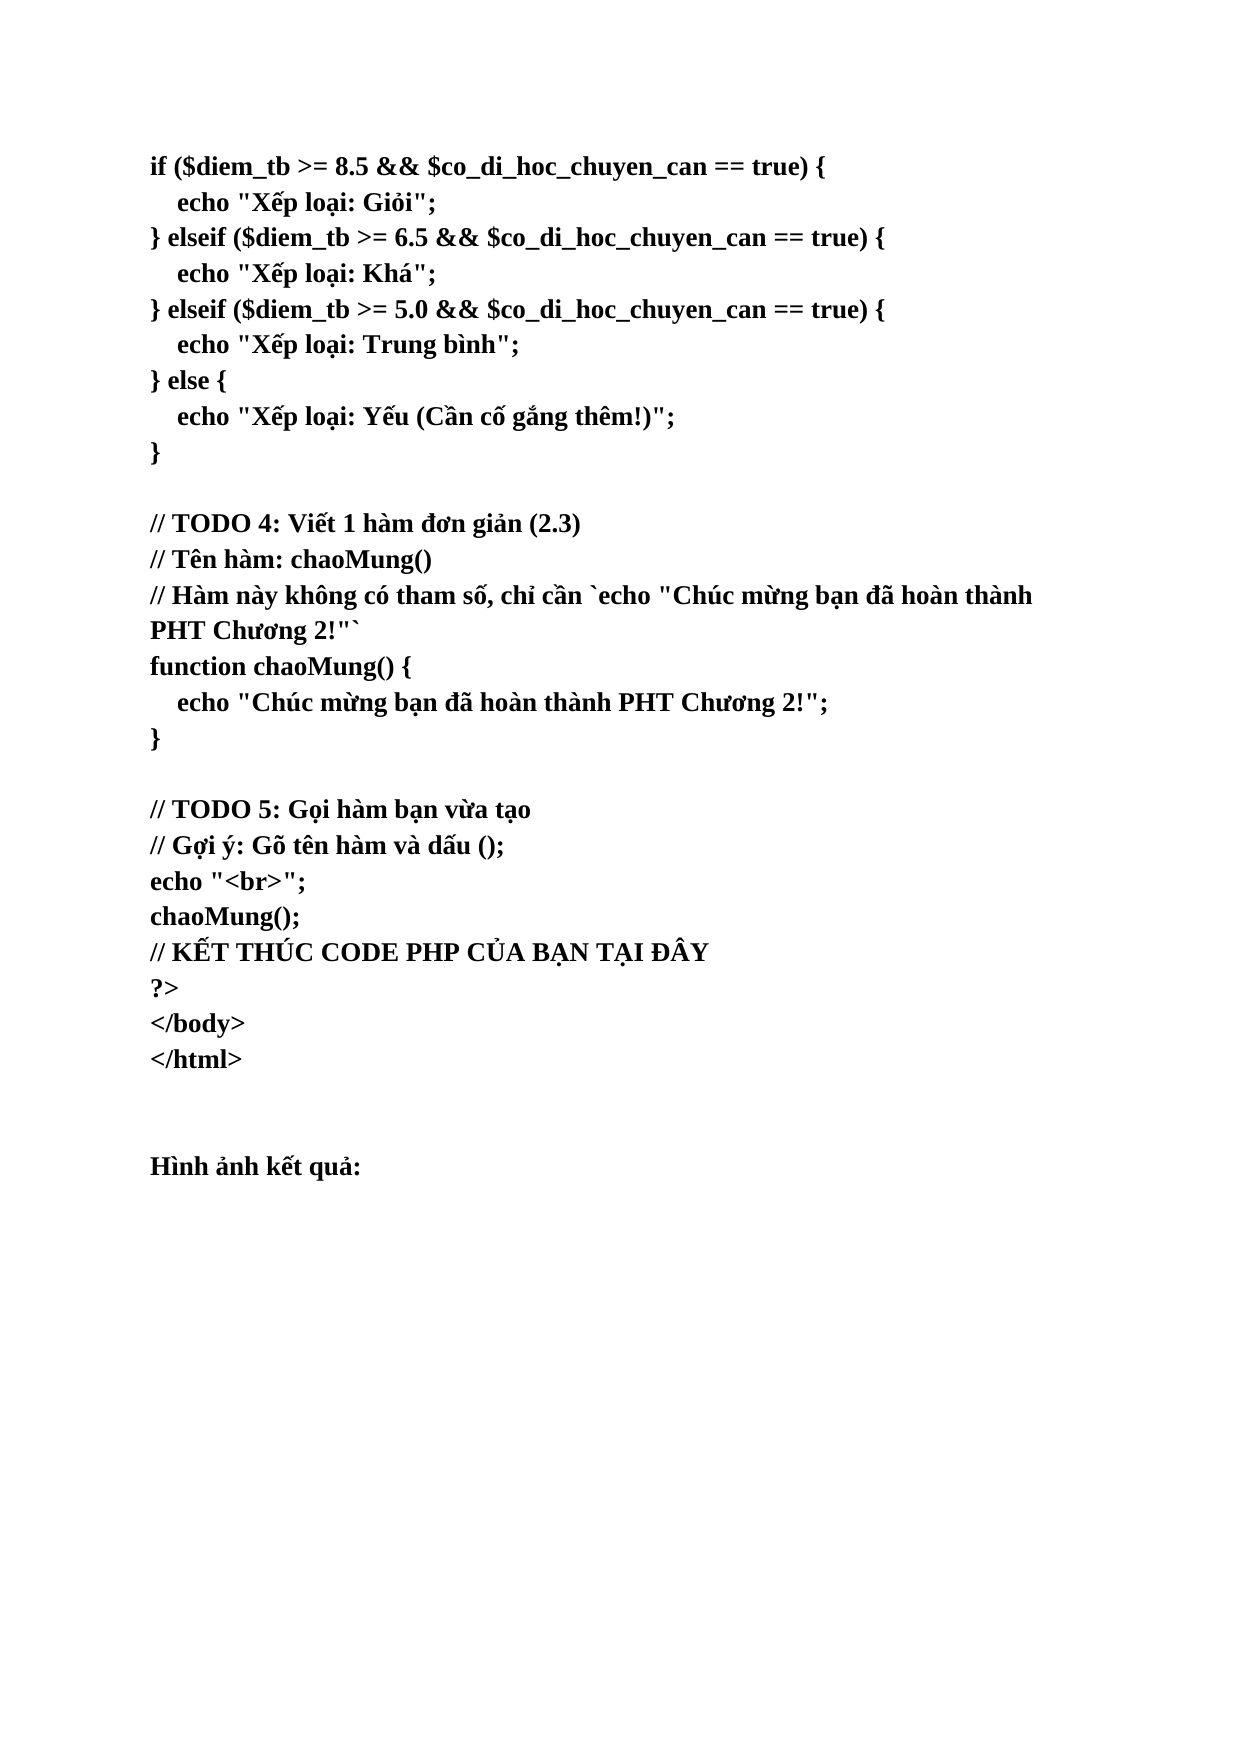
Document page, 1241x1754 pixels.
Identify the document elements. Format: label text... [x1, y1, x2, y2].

text // Tên hàm: chaoMung() [150, 543, 1090, 574]
text </html> [150, 1043, 1090, 1074]
text } [150, 722, 1090, 753]
text } [150, 436, 1090, 467]
text } elseif ($diem_tb >= 6.5 && $co_di_hoc_chuyen_can == true) { [150, 221, 1090, 253]
text } elseif ($diem_tb >= 5.0 && $co_di_hoc_chuyen_can == true) { [150, 293, 1090, 324]
text // Gợi ý: Gõ tên hàm và dấu (); [150, 829, 1090, 860]
text if ($diem_tb >= 8.5 && $co_di_hoc_chuyen_can == true) { [150, 150, 1090, 181]
text echo "<br>"; [150, 864, 1090, 896]
text echo "Chúc mừng bạn đã hoàn thành PHT Chương 2!"; [150, 686, 1090, 717]
text // TODO 4: Viết 1 hàm đơn giản (2.3) [150, 507, 1090, 538]
text // TODO 5: Gọi hàm bạn vừa tạo [150, 793, 1090, 824]
text </body> [150, 1007, 1090, 1039]
text echo "Xếp loại: Giỏi"; [150, 186, 1090, 217]
text // KẾT THÚC CODE PHP CỦA BẠN TẠI ĐÂY [150, 936, 1090, 967]
text echo "Xếp loại: Khá"; [150, 257, 1090, 288]
text // Hàm này không có tham số, chỉ cần `echo "Chúc mừng bạn đã hoàn thành PHT Chương 2!"` [150, 579, 1090, 646]
text ?> [150, 972, 1090, 1003]
text Hình ảnh kết quả: [150, 1150, 1090, 1182]
text function chaoMung() { [150, 650, 1090, 681]
text echo "Xếp loại: Trung bình"; [150, 329, 1090, 360]
text chaoMung(); [150, 900, 1090, 931]
text } else { [150, 364, 1090, 396]
text echo "Xếp loại: Yếu (Cần cố gắng thêm!)"; [150, 400, 1090, 431]
